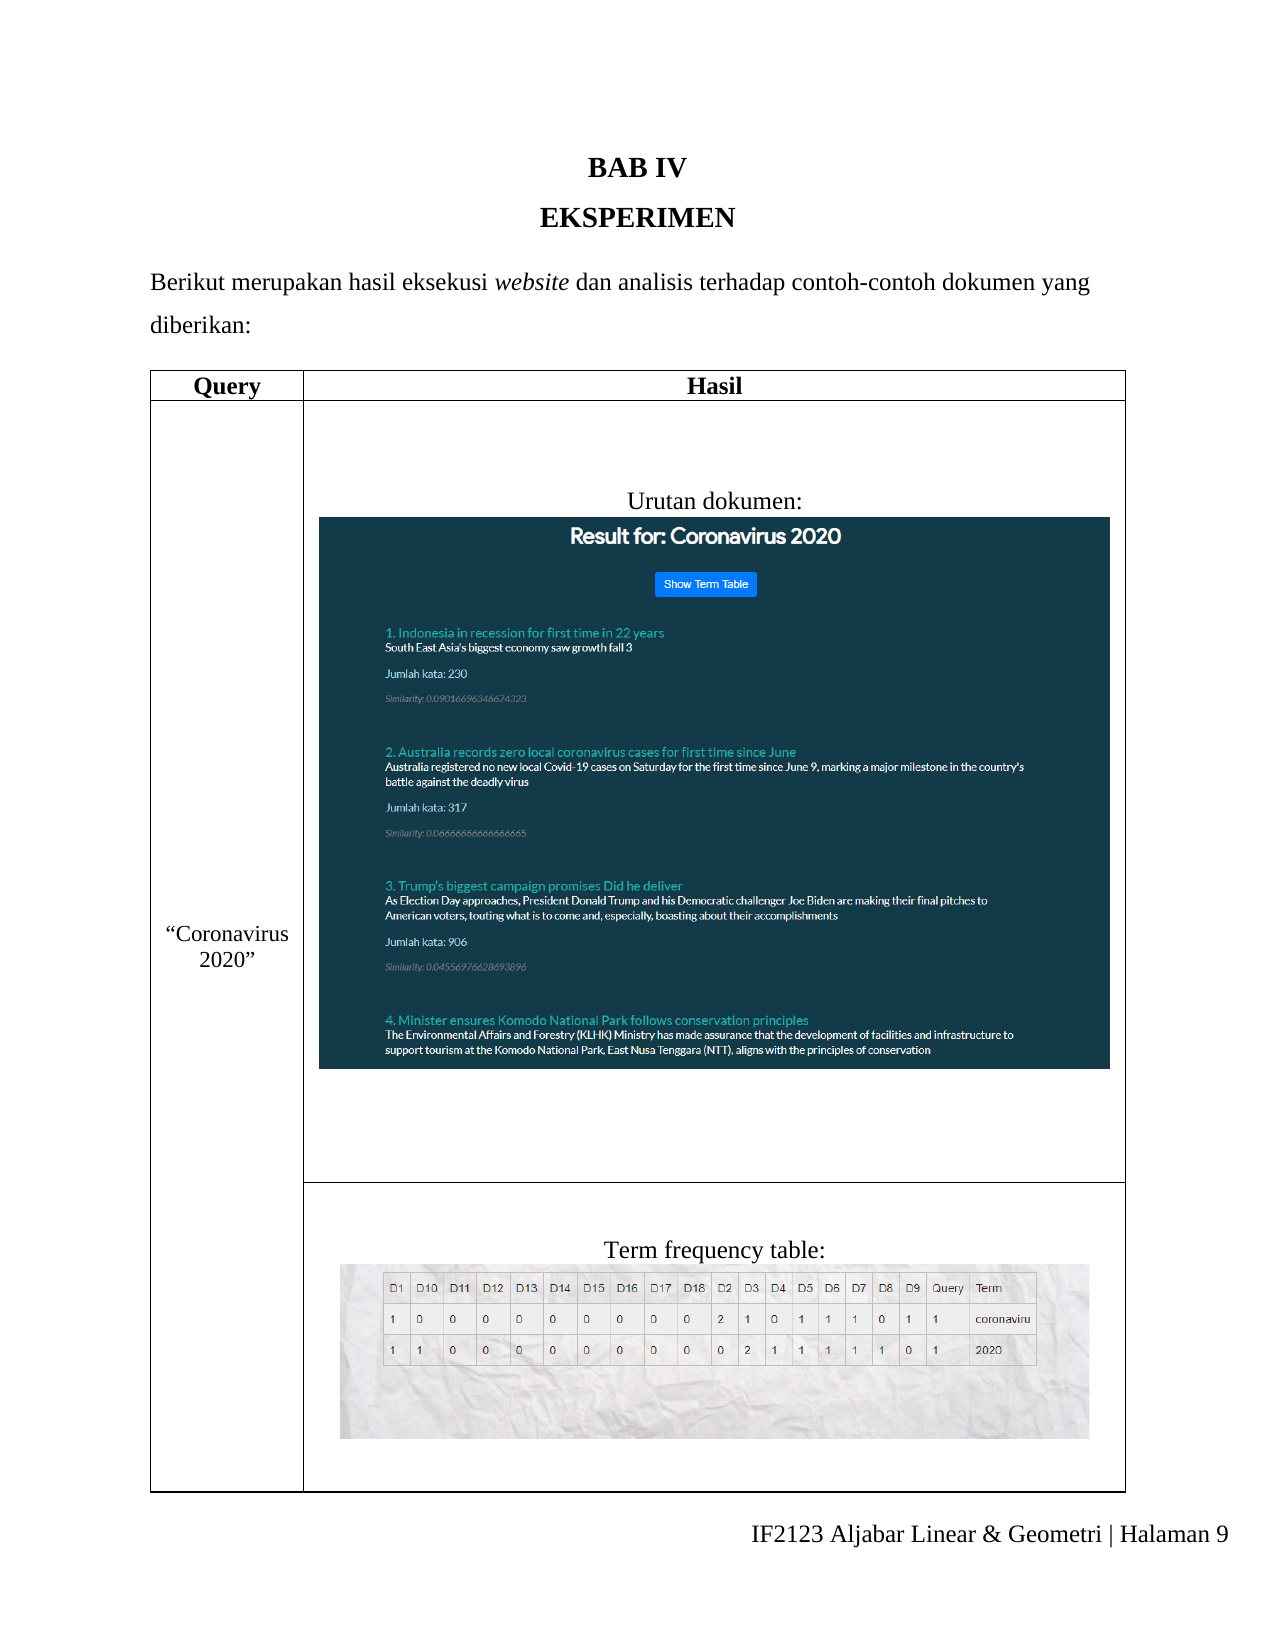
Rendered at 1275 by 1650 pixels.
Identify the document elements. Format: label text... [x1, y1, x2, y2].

text Berikut merupakan hasil eksekusi website dan analisis terhadap contoh-contoh dokumen yang diberikan: [150, 267, 1125, 339]
text BAB IV EKSPERIMEN [150, 150, 1125, 234]
table_cell Term frequency table: [304, 1183, 1125, 1491]
picture [319, 517, 1110, 1069]
table_header Query [151, 371, 303, 400]
picture [339, 1264, 1090, 1439]
table_header Hasil [304, 371, 1125, 400]
table_cell Urutan dokumen: [304, 401, 1125, 1182]
table_cell “Coronavirus 2020” [151, 401, 303, 1491]
